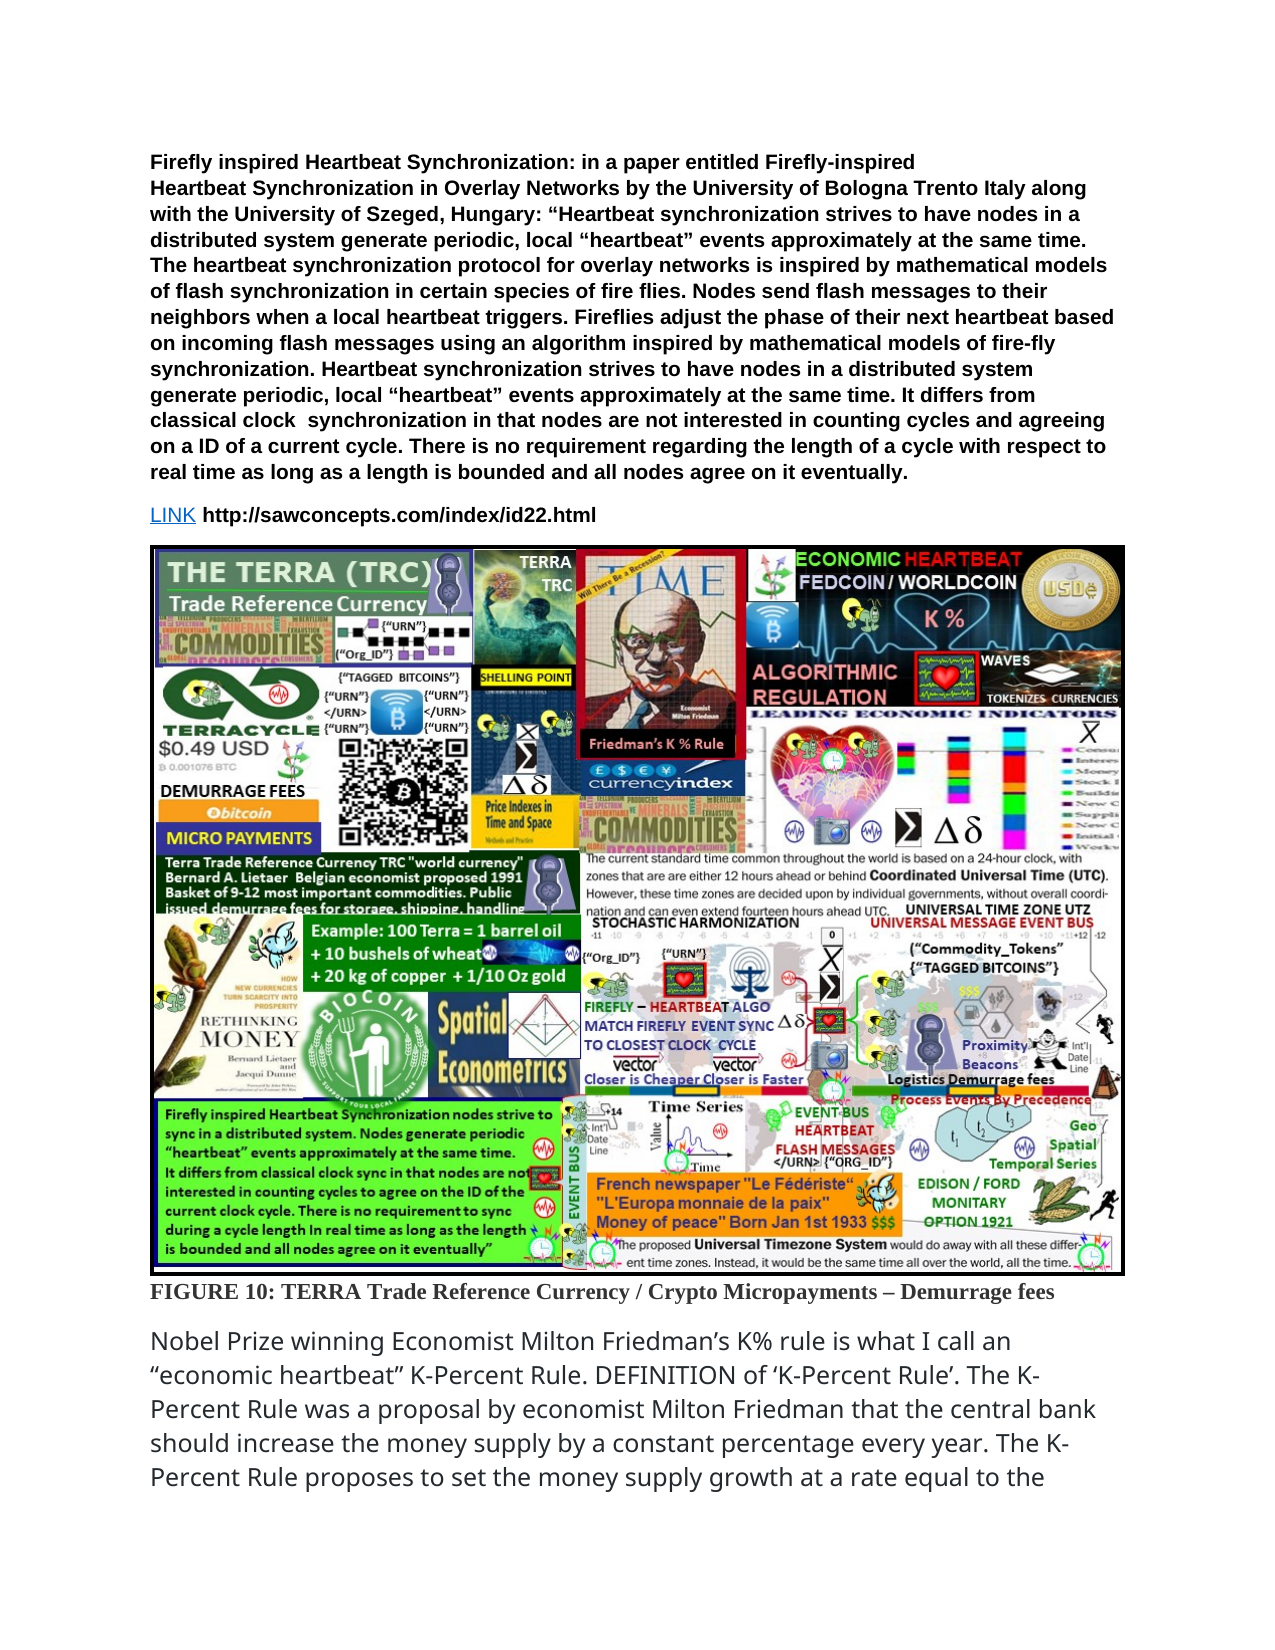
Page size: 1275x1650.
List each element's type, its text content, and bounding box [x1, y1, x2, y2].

text FIGURE 10: TERRA Trade Reference Currency / Crypto Micropayments – Demurrage fees [150, 1276, 1125, 1305]
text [150, 1323, 1125, 1494]
text Firefly inspired Heartbeat Synchronization: in a paper entitled Fireﬂy-inspired Heartbeat Synchronization in Overlay Networks by the University of Bologna Trento Italy along with the University of Szeged, Hungary: “Heartbeat synchronization strives to have nodes in a distributed system generate periodic, local “heartbeat” events approximately at the same time. The heartbeat synchronization protocol for overlay networks is inspired by mathematical models of ﬂash synchronization in certain species of ﬁre ﬂies. Nodes send ﬂash messages to their neighbors when a local heartbeat triggers. Fireflies adjust the phase of their next heartbeat based on incoming ﬂash messages using an algorithm inspired by mathematical models of ﬁre-ﬂy synchronization. Heartbeat synchronization strives to have nodes in a distributed system generate periodic, local “heartbeat” events approximately at the same time. It differs from classical clock synchronization in that nodes are not interested in counting cycles and agreeing on a ID of a current cycle. There is no requirement regarding the length of a cycle with respect to real time as long as a length is bounded and all nodes agree on it eventually. [150, 150, 1125, 484]
text LINK http://sawconcepts.com/index/id22.html [150, 502, 1125, 526]
picture [154, 549, 1121, 1272]
